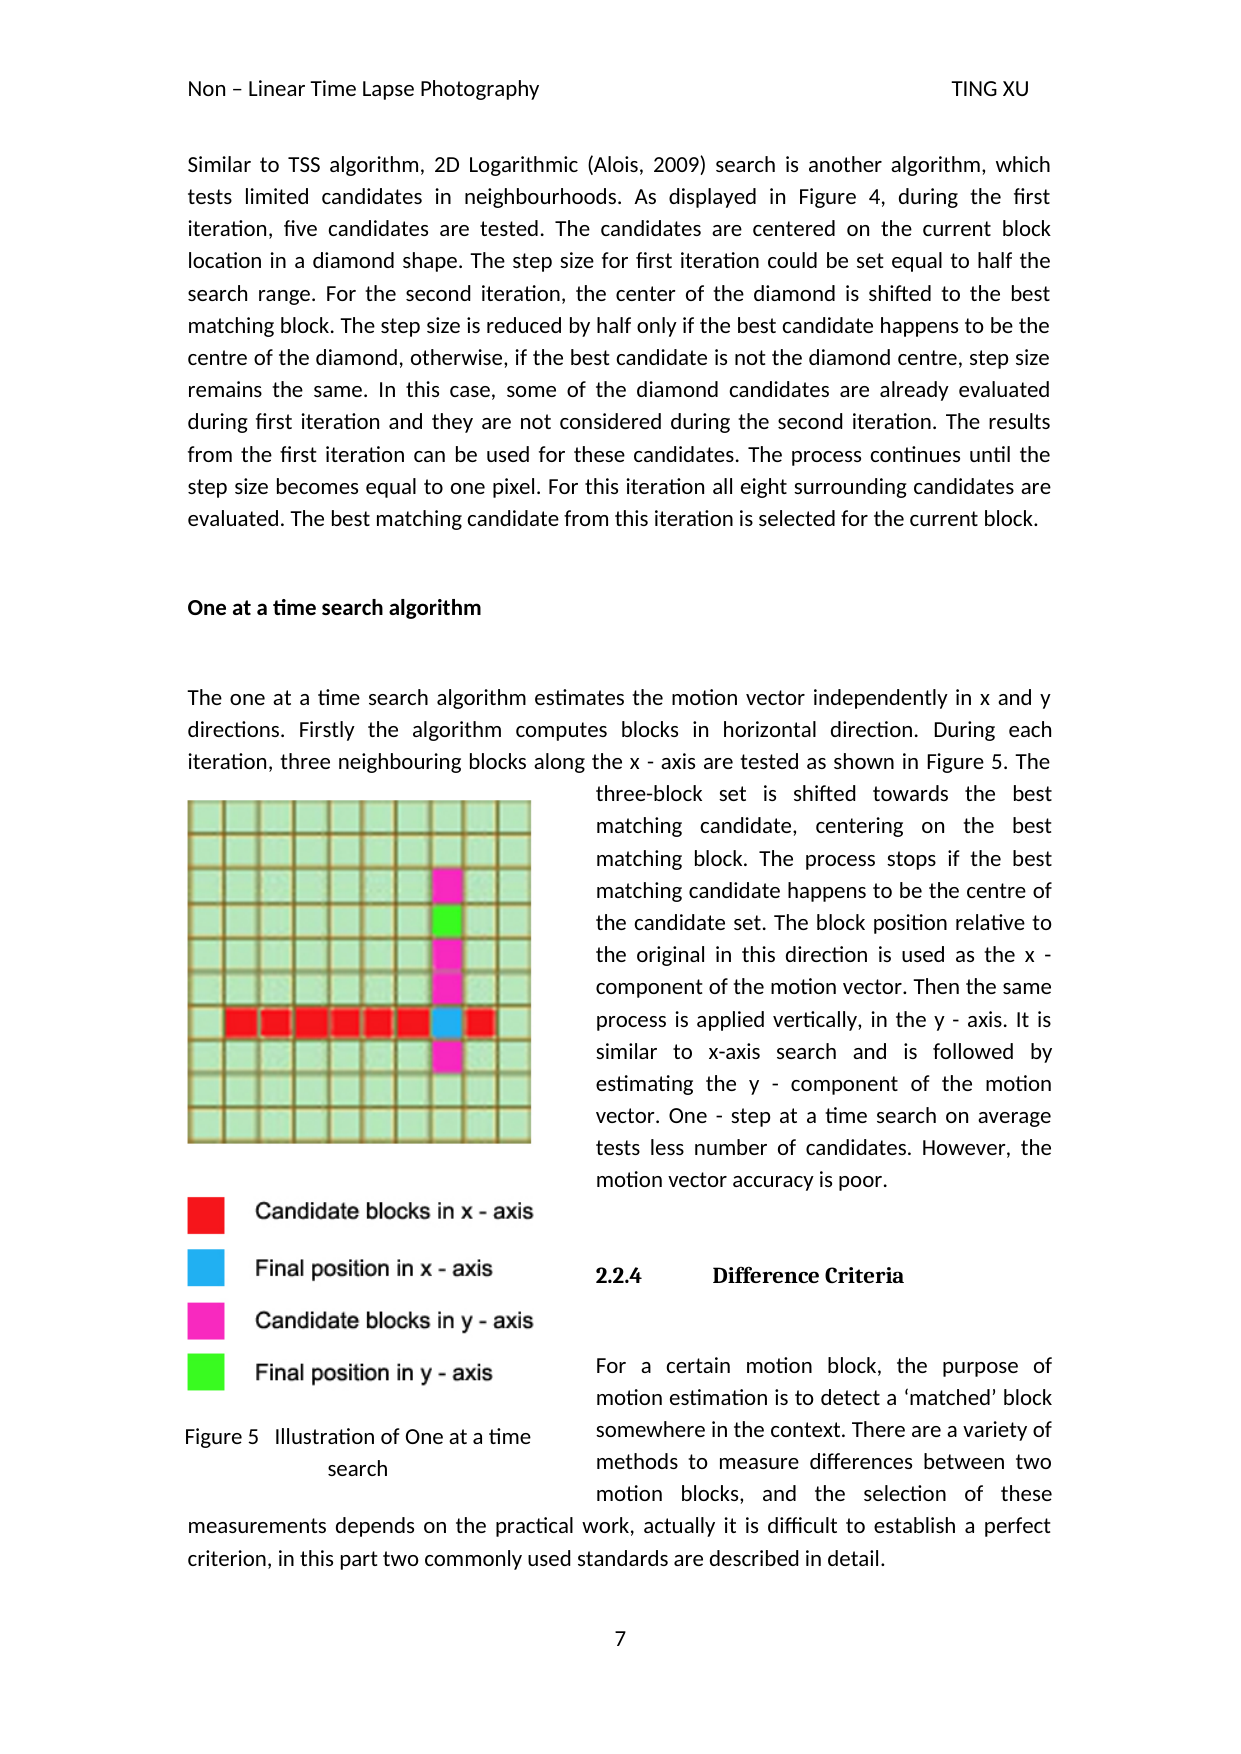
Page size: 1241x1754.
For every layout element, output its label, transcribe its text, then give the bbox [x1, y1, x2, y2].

text One at a time search algorithm [187, 593, 1053, 621]
text For a certain motion block, the purpose of motion estimation is to detect a ‘matched’ block somewhere in the context. There are a variety of methods to measure differences between two motion blocks, and the selection of these measurements depends on the practical work, actually it is difficult to establish a perfect criterion, in this part two commonly used standards are described in detail. [187, 1351, 1053, 1572]
text Similar to TSS algorithm, 2D Logarithmic (Alois, 2009) search is another algorithm, which tests limited candidates in neighbourhoods. As displayed in Figure 4, during the first iteration, five candidates are tested. The candidates are centered on the current block location in a diamond shape. The step size for first iteration could be set equal to half the search range. For the second iteration, the center of the diamond is shifted to the best matching block. The step size is reduced by half only if the best candidate happens to be the centre of the diamond, otherwise, if the best candidate is not the diamond centre, step size remains the same. In this case, some of the diamond candidates are already evaluated during first iteration and they are not considered during the second iteration. The results from the first iteration can be used for these candidates. The process continues until the step size becomes equal to one pixel. For this iteration all eight surrounding candidates are evaluated. The best matching candidate from this iteration is selected for the current block. [187, 150, 1053, 532]
text The one at a time search algorithm estimates the motion vector independently in x and y directions. Firstly the algorithm computes blocks in horizontal direction. During each iteration, three neighbouring blocks along the x - axis are tested as shown in Figure 5. The three-block set is shifted towards the best matching candidate, centering on the best matching block. The process stops if the best matching candidate happens to be the centre of the candidate set. The block position relative to the original in this direction is used as the x - component of the motion vector. Then the same process is applied vertically, in the y - axis. It is similar to x-axis search and is followed by estimating the y - component of the motion vector. One - step at a time search on average tests less number of candidates. However, the motion vector accuracy is poor. [187, 683, 1053, 1194]
subtitle Difference Criteria [577, 1263, 1053, 1290]
picture [147, 780, 577, 1416]
